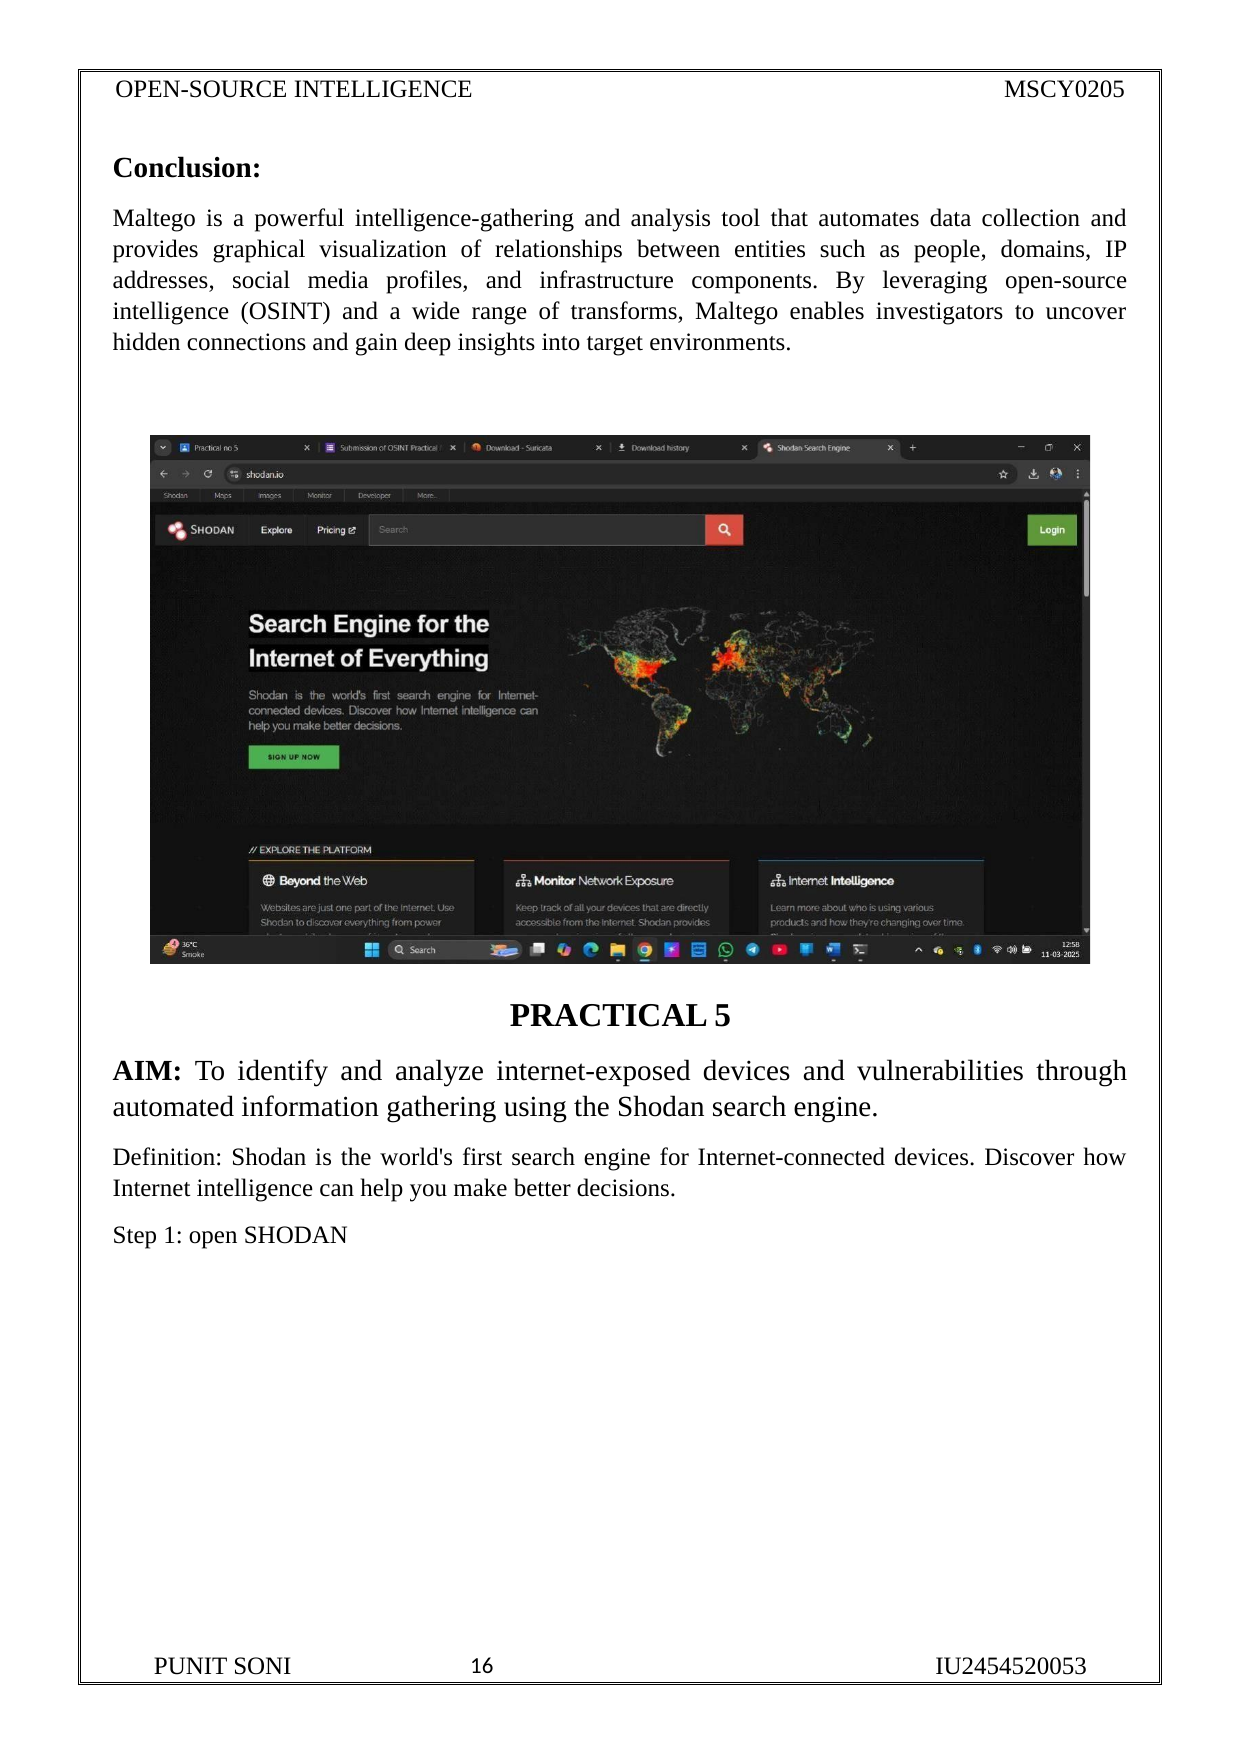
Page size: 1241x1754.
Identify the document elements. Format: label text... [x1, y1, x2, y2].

text Maltego is a powerful intelligence-gathering and analysis tool that automates data collection and provides graphical visualization of relationships between entities such as people, domains, IP addresses, social media profiles, and infrastructure components. By leveraging open-source intelligence (OSINT) and a wide range of transforms, Maltego enables investigators to uncover hidden connections and gain deep insights into target environments. [112, 203, 1128, 356]
text AIM: To identify and analyze internet-exposed devices and vulnerabilities through automated information gathering using the Shodan search engine. [112, 1053, 1128, 1123]
text PRACTICAL 5 [112, 995, 1128, 1033]
text Conclusion: [112, 150, 1128, 183]
picture [150, 435, 1091, 964]
text Definition: Shodan is the world's first search engine for Internet-connected devices. Discover how Internet intelligence can help you make better decisions. [112, 1142, 1128, 1202]
text Step 1: open SHODAN [112, 1221, 1128, 1249]
